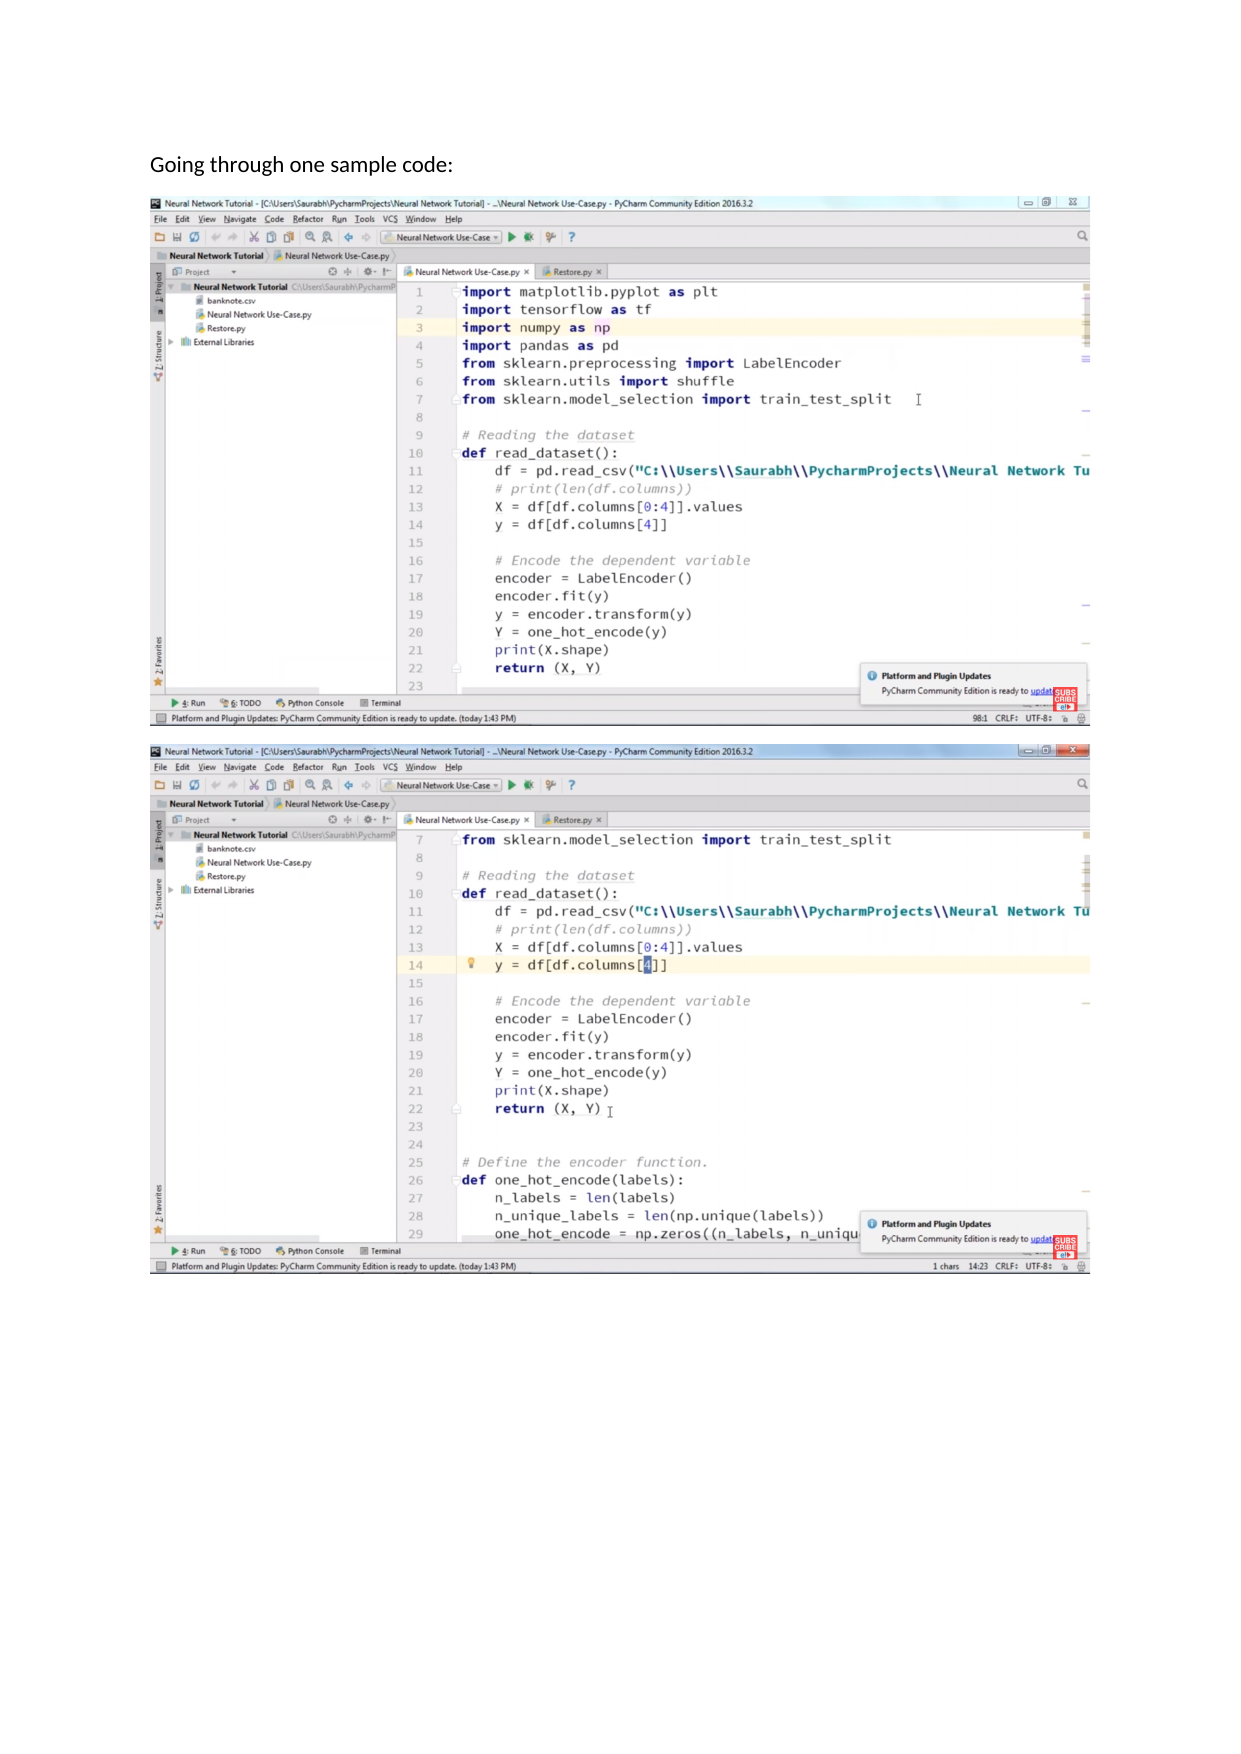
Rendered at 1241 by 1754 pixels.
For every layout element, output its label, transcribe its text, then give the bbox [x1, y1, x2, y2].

text Going through one sample code: [150, 150, 1090, 178]
picture [150, 196, 1091, 726]
picture [150, 744, 1091, 1274]
